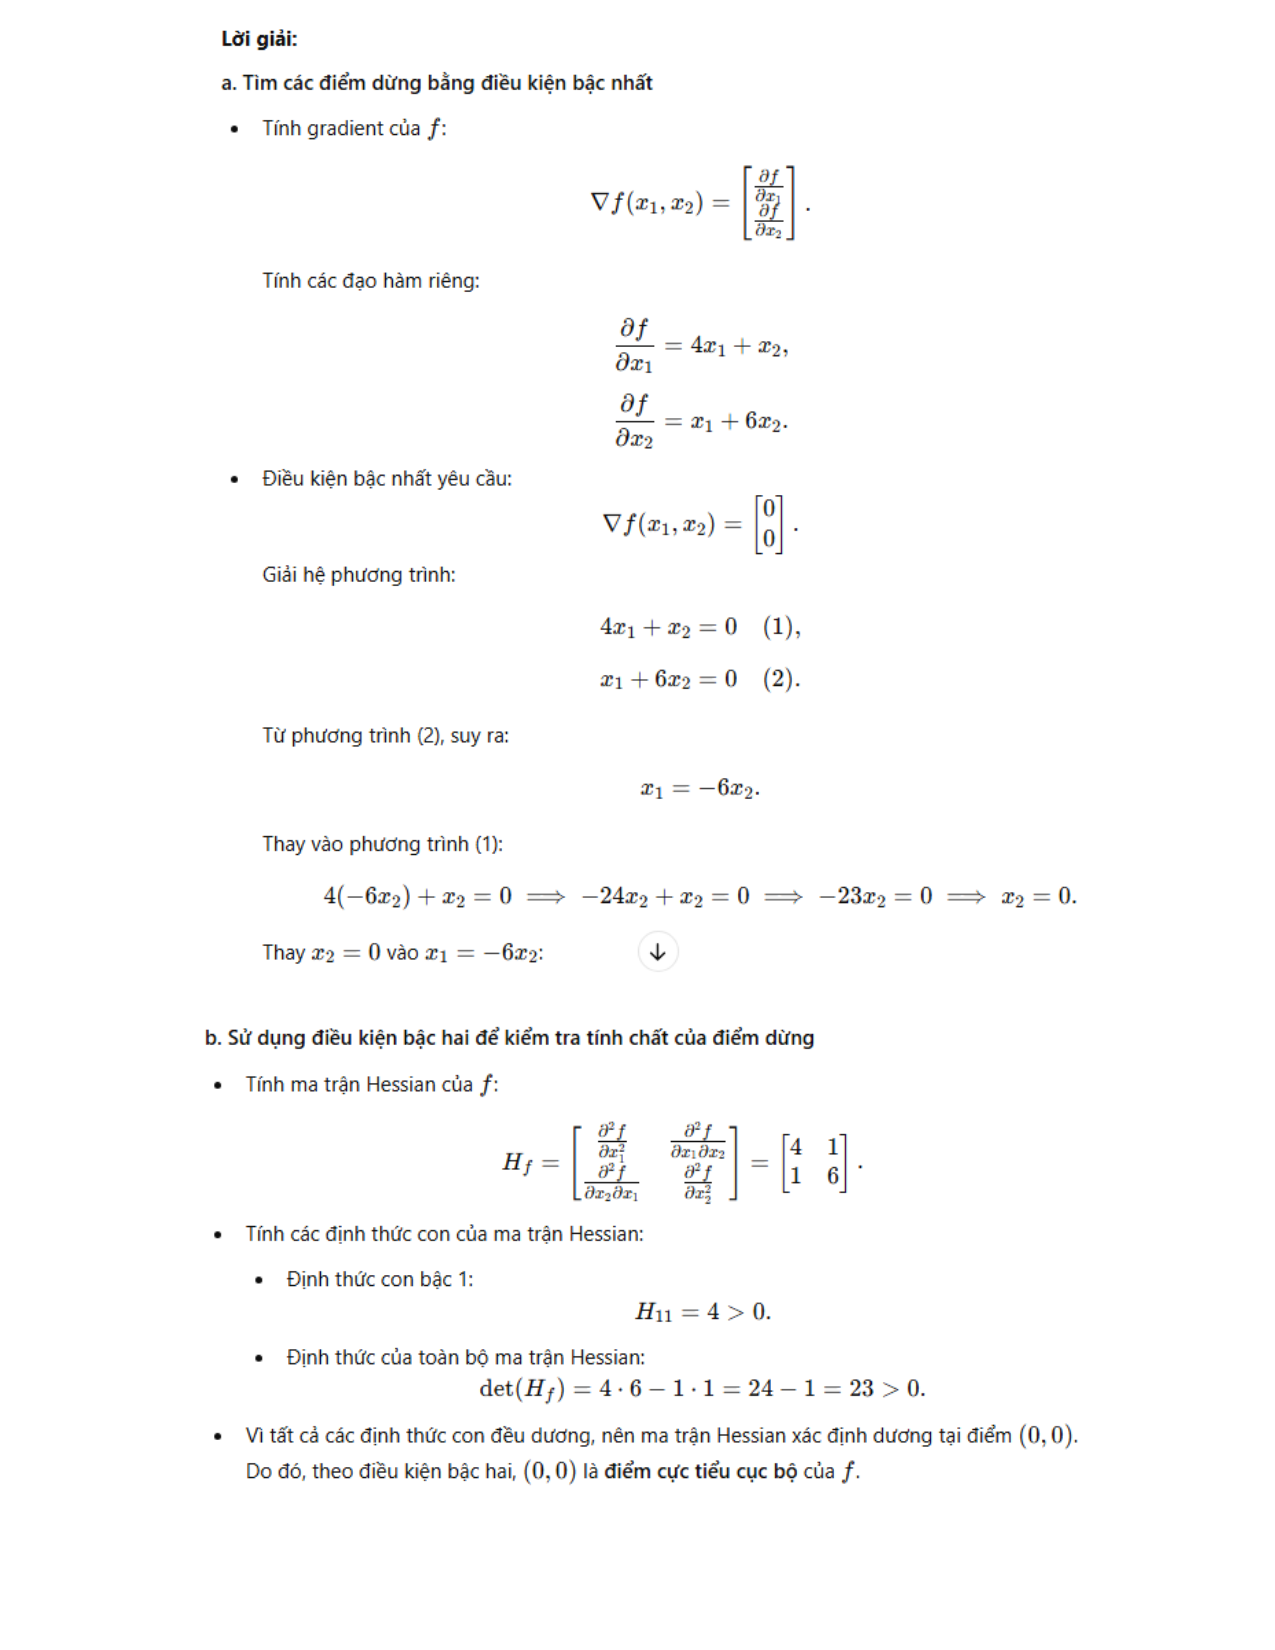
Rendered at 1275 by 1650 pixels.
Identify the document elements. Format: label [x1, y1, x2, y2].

picture [150, 997, 1125, 1536]
picture [150, 9, 1125, 979]
